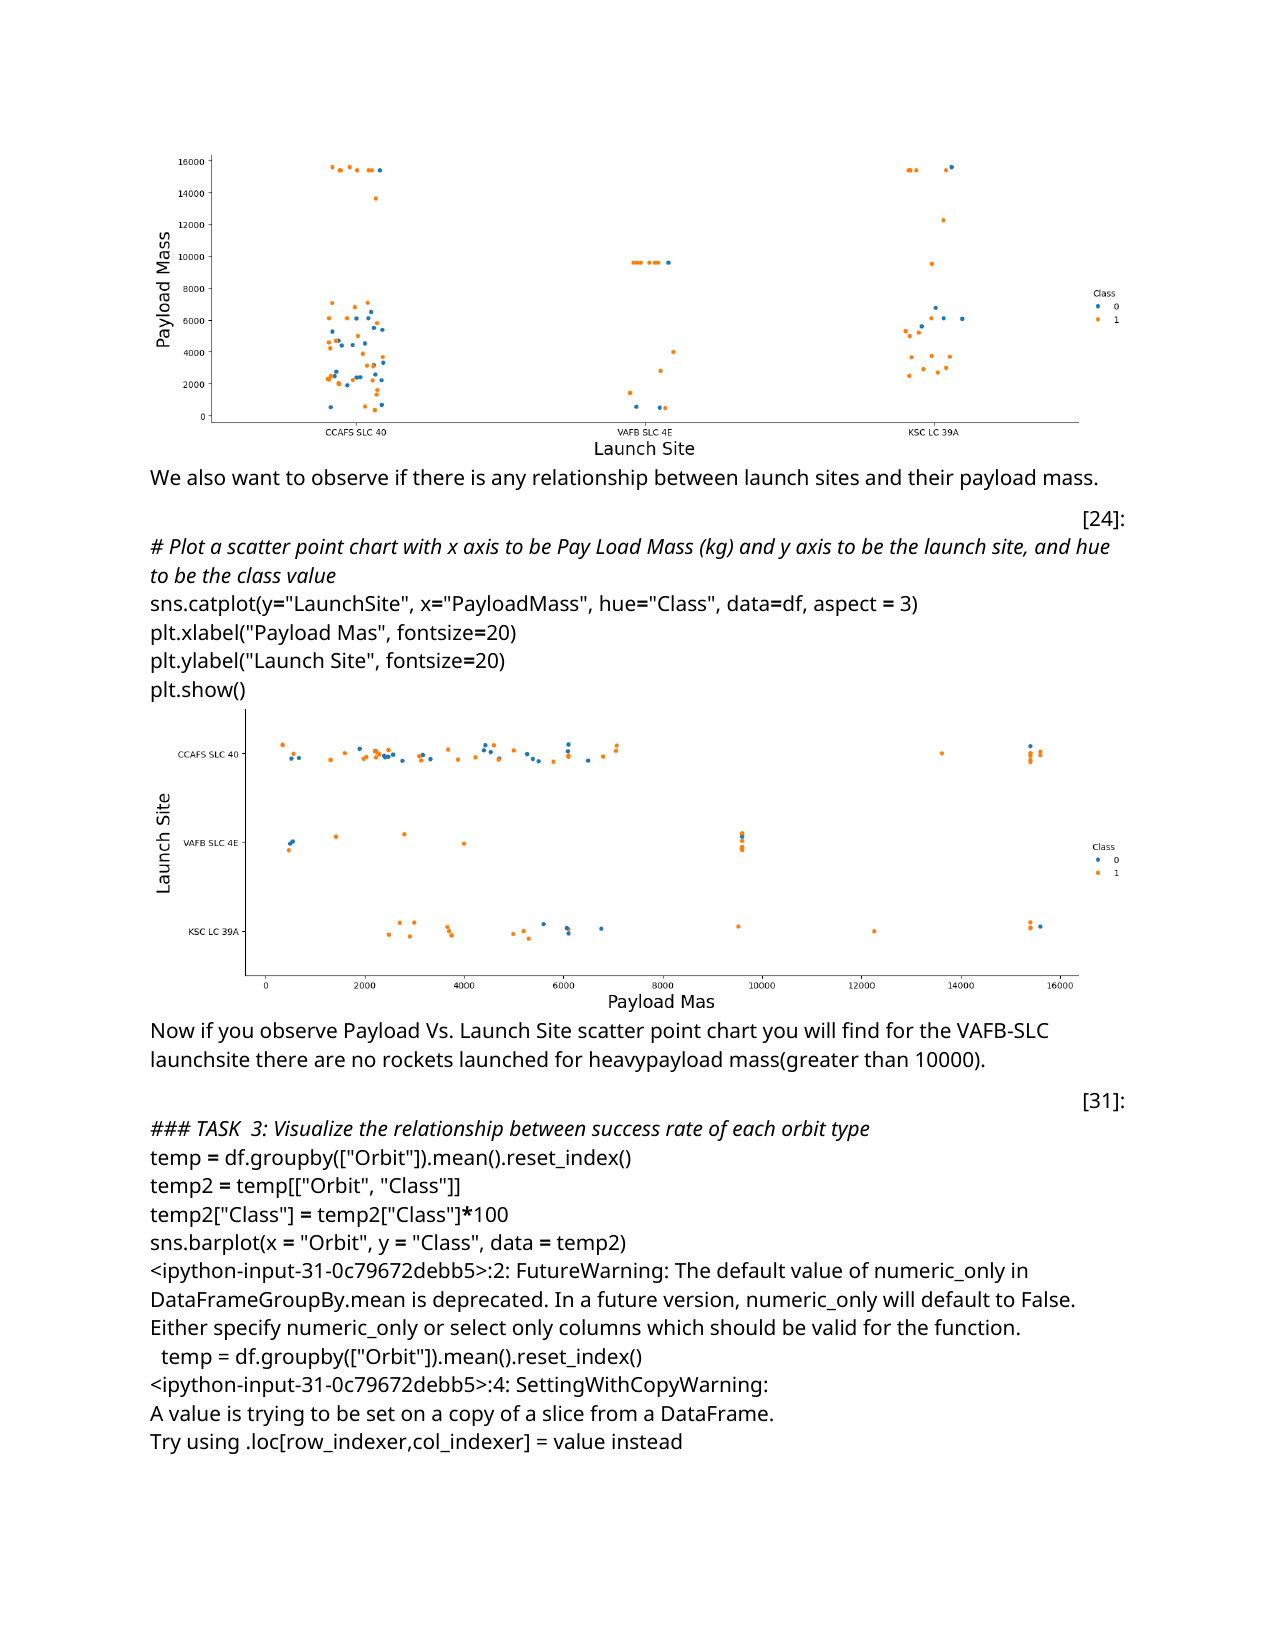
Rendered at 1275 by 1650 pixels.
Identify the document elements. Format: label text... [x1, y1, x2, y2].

text sns.catplot(y="LaunchSite", x="PayloadMass", hue="Class", data=df, aspect = 3) [150, 589, 1125, 618]
text plt.xlabel("Payload Mas", fontsize=20) [150, 618, 1125, 646]
text ### TASK 3: Visualize the relationship between success rate of each orbit type [150, 1114, 1125, 1143]
text plt.ylabel("Launch Site", fontsize=20) [150, 646, 1125, 675]
text [31]: [150, 1086, 1125, 1114]
text Try using .loc[row_indexer,col_indexer] = value instead [150, 1427, 1125, 1456]
text A value is trying to be set on a copy of a slice from a DataFrame. [150, 1399, 1125, 1427]
text Now if you observe Payload Vs. Launch Site scatter point chart you will find for the VAFB-SLC launchsite there are no rockets launched for heavypayload mass(greater than 10000). [150, 1017, 1125, 1073]
text temp = df.groupby(["Orbit"]).mean().reset_index() [150, 1143, 1125, 1171]
text temp = df.groupby(["Orbit"]).mean().reset_index() [150, 1342, 1125, 1370]
picture [150, 150, 1125, 464]
text We also want to observe if there is any relationship between launch sites and their payload mass. [150, 464, 1125, 492]
text plt.show() [150, 675, 1125, 703]
text temp2 = temp[["Orbit", "Class"]] [150, 1171, 1125, 1200]
text <ipython-input-31-0c79672debb5>:4: SettingWithCopyWarning: [150, 1370, 1125, 1399]
text [24]: [150, 504, 1125, 532]
text # Plot a scatter point chart with x axis to be Pay Load Mass (kg) and y axis to be the launch site, and hue to be the class value [150, 532, 1125, 589]
text <ipython-input-31-0c79672debb5>:2: FutureWarning: The default value of numeric_only in DataFrameGroupBy.mean is deprecated. In a future version, numeric_only will default to False. Either specify numeric_only or select only columns which should be valid for the function. [150, 1257, 1125, 1342]
picture [150, 703, 1125, 1017]
text sns.barplot(x = "Orbit", y = "Class", data = temp2) [150, 1228, 1125, 1257]
text temp2["Class"] = temp2["Class"]*100 [150, 1200, 1125, 1228]
